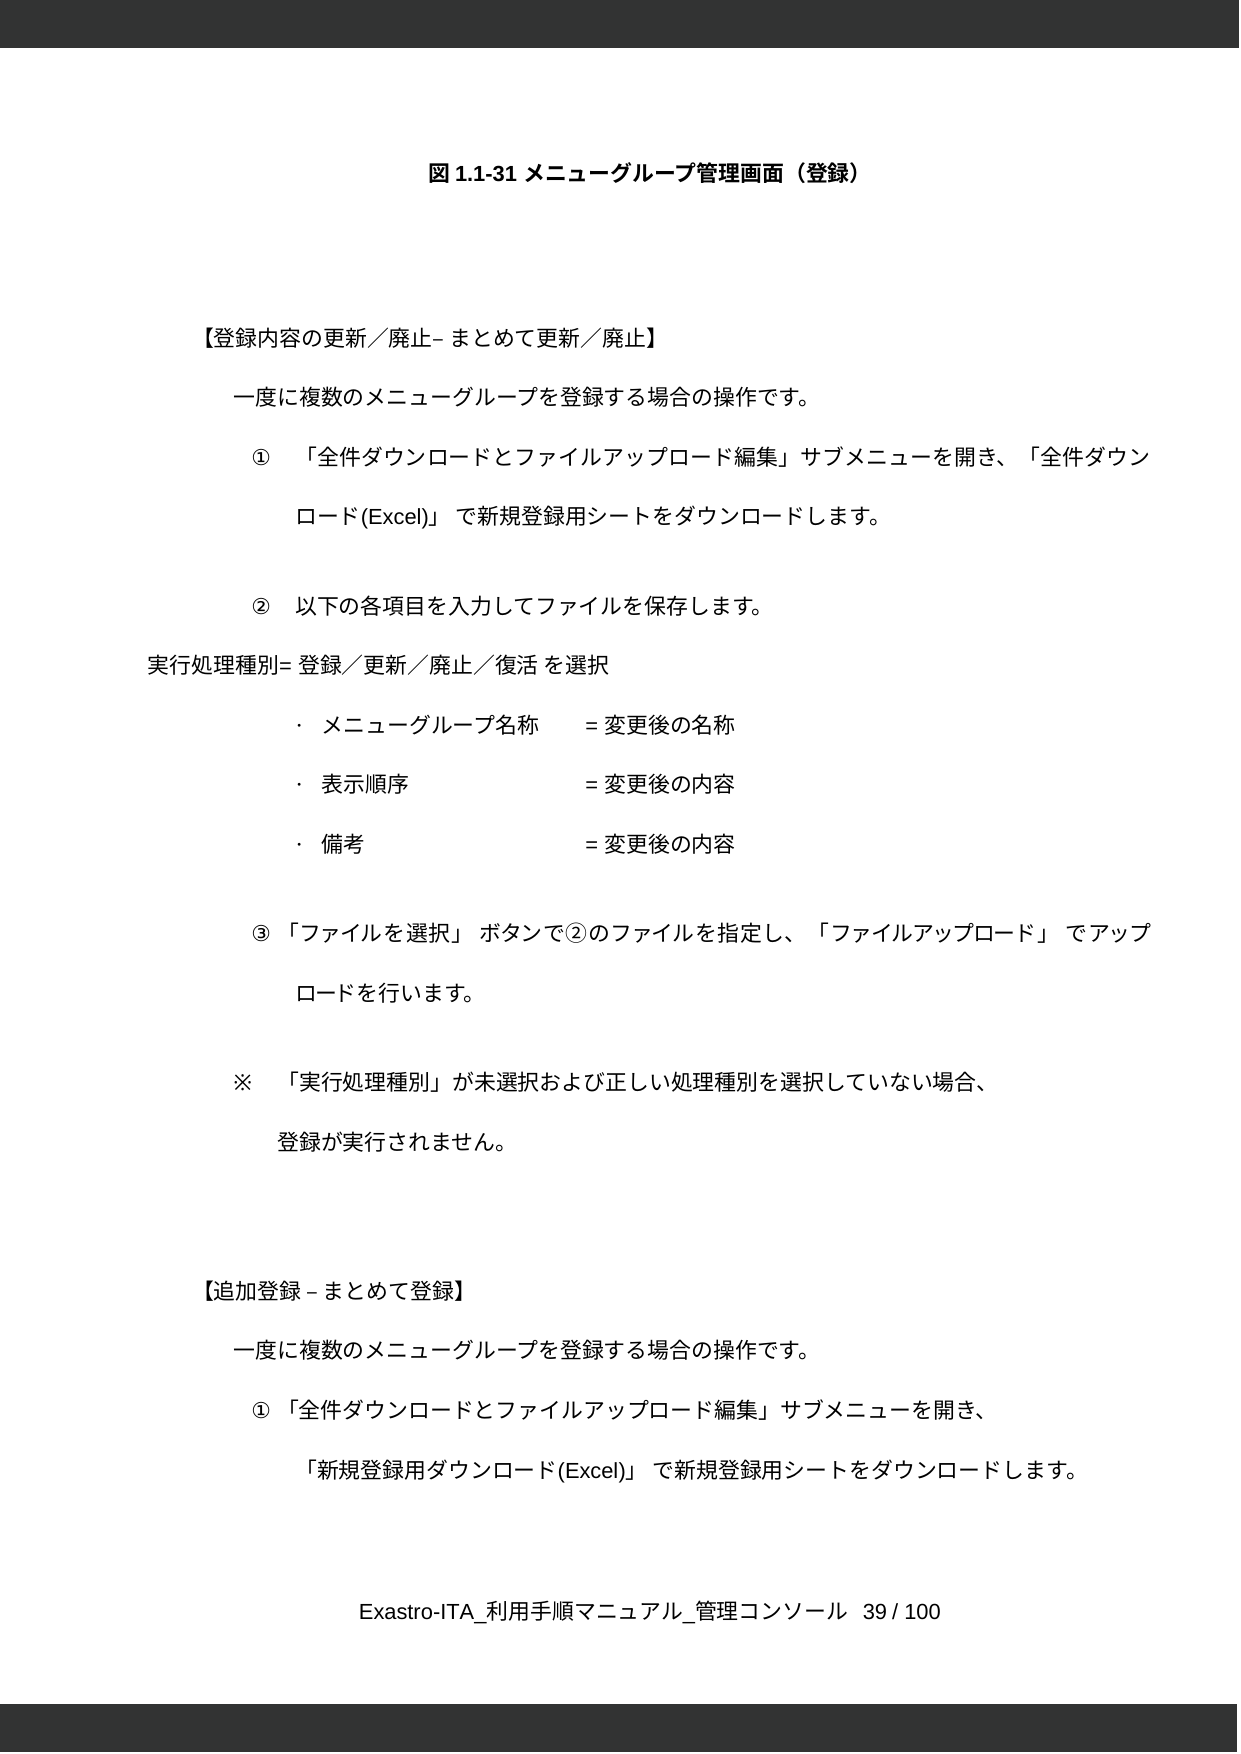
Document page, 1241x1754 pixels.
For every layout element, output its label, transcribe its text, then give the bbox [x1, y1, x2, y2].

list メニューグループ名称 = 変更後の名称 [295, 694, 1152, 753]
text 図 1.1-31 メニューグループ管理画面（登録） [148, 142, 1152, 201]
text 【登録内容の更新／廃止– まとめて更新／廃止】 [192, 307, 1152, 366]
subtitle 「全件ダウンロードとファイルアップロード編集」サブメニューを開き、 「新規登録用ダウンロード(Excel)」 で新規登録用シートをダウンロードします。 [251, 1379, 1152, 1498]
list 備考 = 変更後の内容 [295, 813, 1152, 873]
list 「実行処理種別」が未選択および正しい処理種別を選択していない場合、 [233, 1051, 1152, 1111]
subtitle 「ファイルを選択」 ボタンで②のファイルを指定し、「ファイルアップロード」 でアップロードを行います。 [251, 902, 1152, 1022]
list 一度に複数のメニューグループを登録する場合の操作です。 [233, 1319, 1152, 1379]
picture [0, 0, 1239, 48]
list 登録が実行されません。 [277, 1111, 1152, 1171]
text 【追加登録 – まとめて登録】 [192, 1260, 1152, 1319]
list 一度に複数のメニューグループを登録する場合の操作です。 [233, 366, 1152, 426]
list 表示順序 = 変更後の内容 [295, 753, 1152, 813]
text 実行処理種別= 登録／更新／廃止／復活 を選択 [148, 634, 1152, 694]
picture [0, 1704, 1237, 1752]
subtitle 以下の各項目を入力してファイルを保存します。 [251, 575, 1152, 634]
subtitle 「全件ダウンロードとファイルアップロード編集」サブメニューを開き、「全件ダウンロード(Excel)」 で新規登録用シートをダウンロードします。 [251, 426, 1152, 545]
